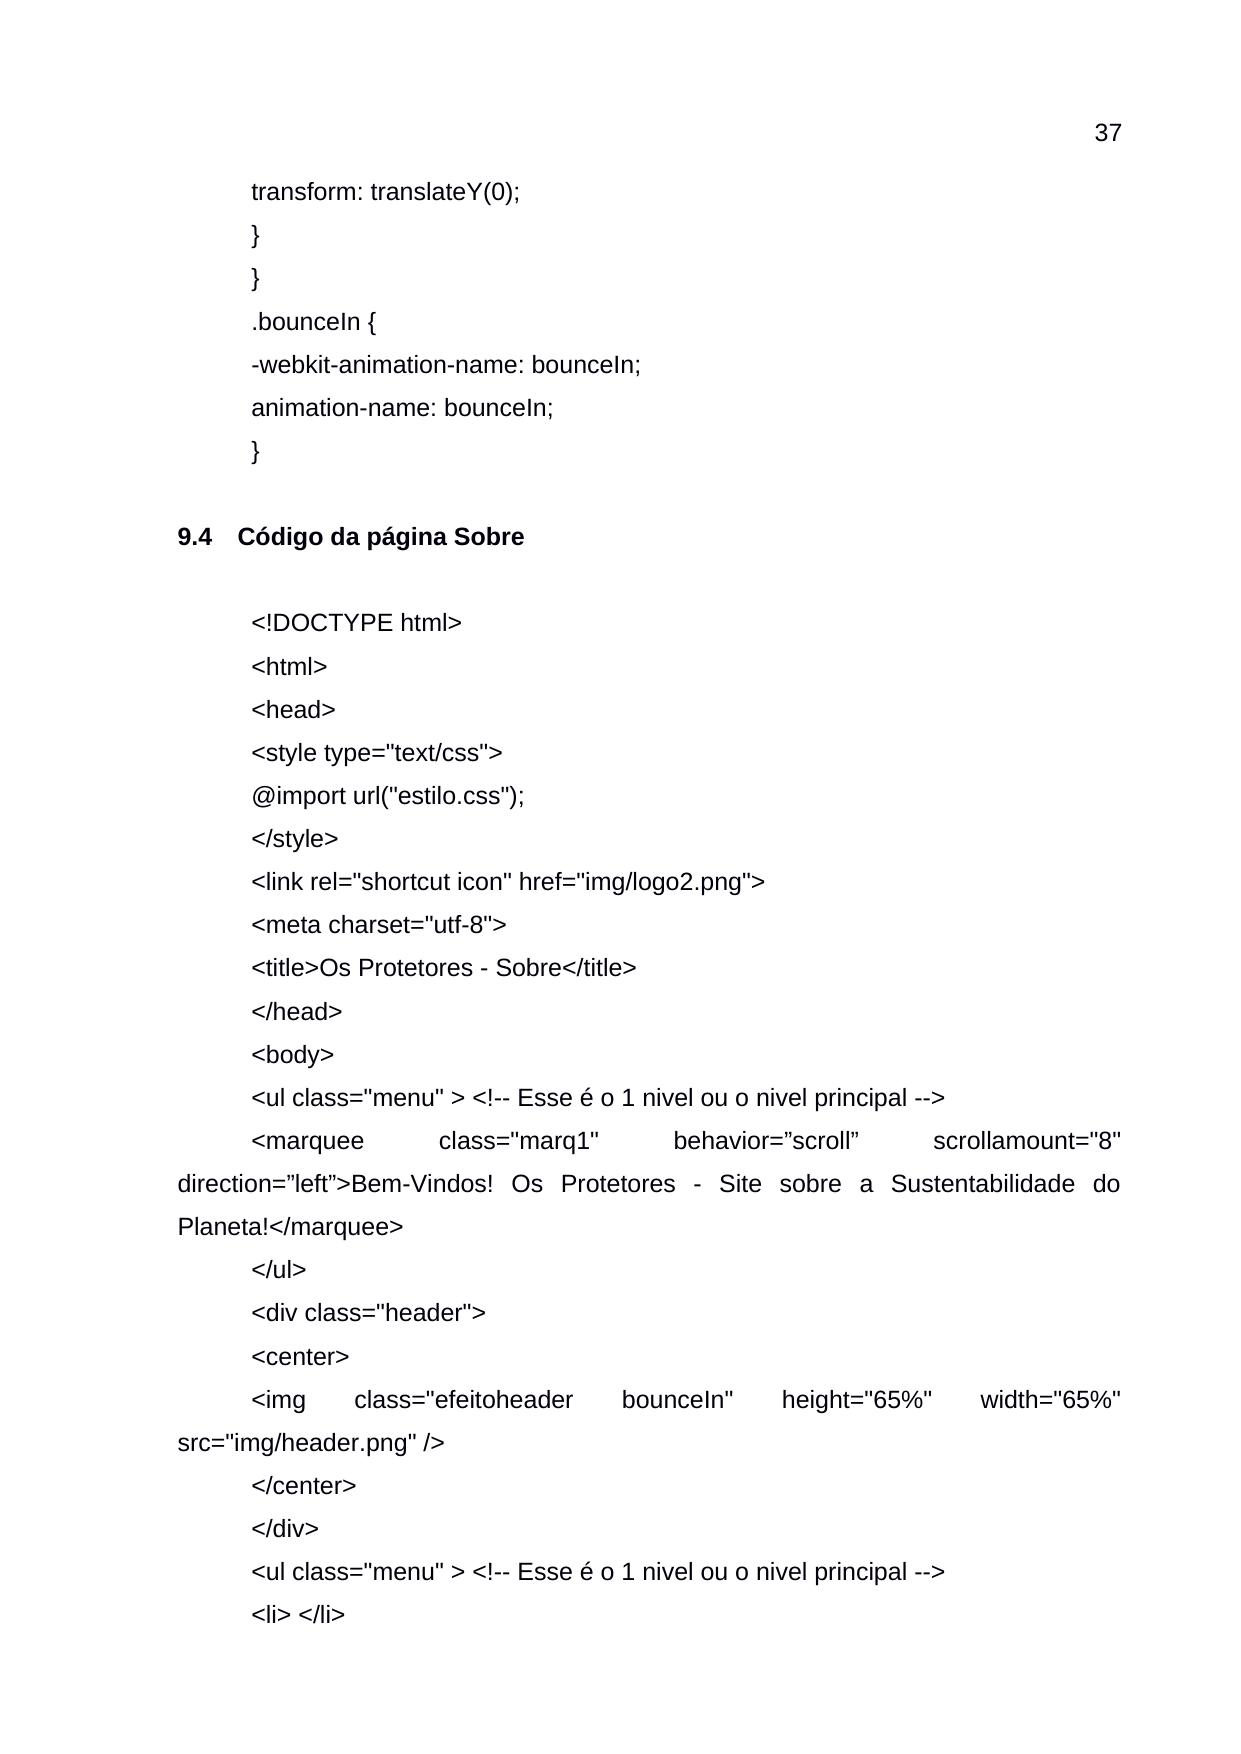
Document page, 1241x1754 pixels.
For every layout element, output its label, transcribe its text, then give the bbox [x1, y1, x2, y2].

text </center> [177, 1471, 1122, 1500]
text <body> [177, 1040, 1122, 1068]
text <head> [177, 695, 1122, 723]
text animation-name: bounceIn; [177, 393, 1122, 422]
text <ul class="menu" > <!-- Esse é o 1 nivel ou o nivel principal --> [177, 1083, 1122, 1112]
text transform: translateY(0); [177, 177, 1122, 206]
text <marquee class="marq1" behavior=”scroll” scrollamount="8" direction=”left”>Bem-Vindos! Os Protetores - Site sobre a Sustentabilidade do Planeta!</marquee> [177, 1126, 1122, 1241]
text <meta charset="utf-8"> [177, 910, 1122, 939]
text .bounceIn { [177, 307, 1122, 335]
text <title>Os Protetores - Sobre</title> [177, 953, 1122, 982]
text <li> </li> [177, 1600, 1122, 1629]
text } [177, 220, 1122, 249]
text -webkit-animation-name: bounceIn; [177, 350, 1122, 378]
subtitle Código da página Sobre [177, 522, 1122, 551]
text <ul class="menu" > <!-- Esse é o 1 nivel ou o nivel principal --> [177, 1557, 1122, 1586]
text </head> [177, 997, 1122, 1025]
text </style> [177, 824, 1122, 853]
text <center> [177, 1342, 1122, 1370]
text } [177, 436, 1122, 465]
text <div class="header"> [177, 1298, 1122, 1327]
text <img class="efeitoheader bounceIn" height="65%" width="65%" src="img/header.png" /> [177, 1385, 1122, 1457]
text } [177, 263, 1122, 292]
text </ul> [177, 1255, 1122, 1284]
text <link rel="shortcut icon" href="img/logo2.png"> [177, 867, 1122, 896]
text @import url("estilo.css"); [177, 781, 1122, 810]
text <style type="text/css"> [177, 738, 1122, 767]
text <!DOCTYPE html> [177, 608, 1122, 637]
text <html> [177, 652, 1122, 680]
text </div> [177, 1514, 1122, 1543]
